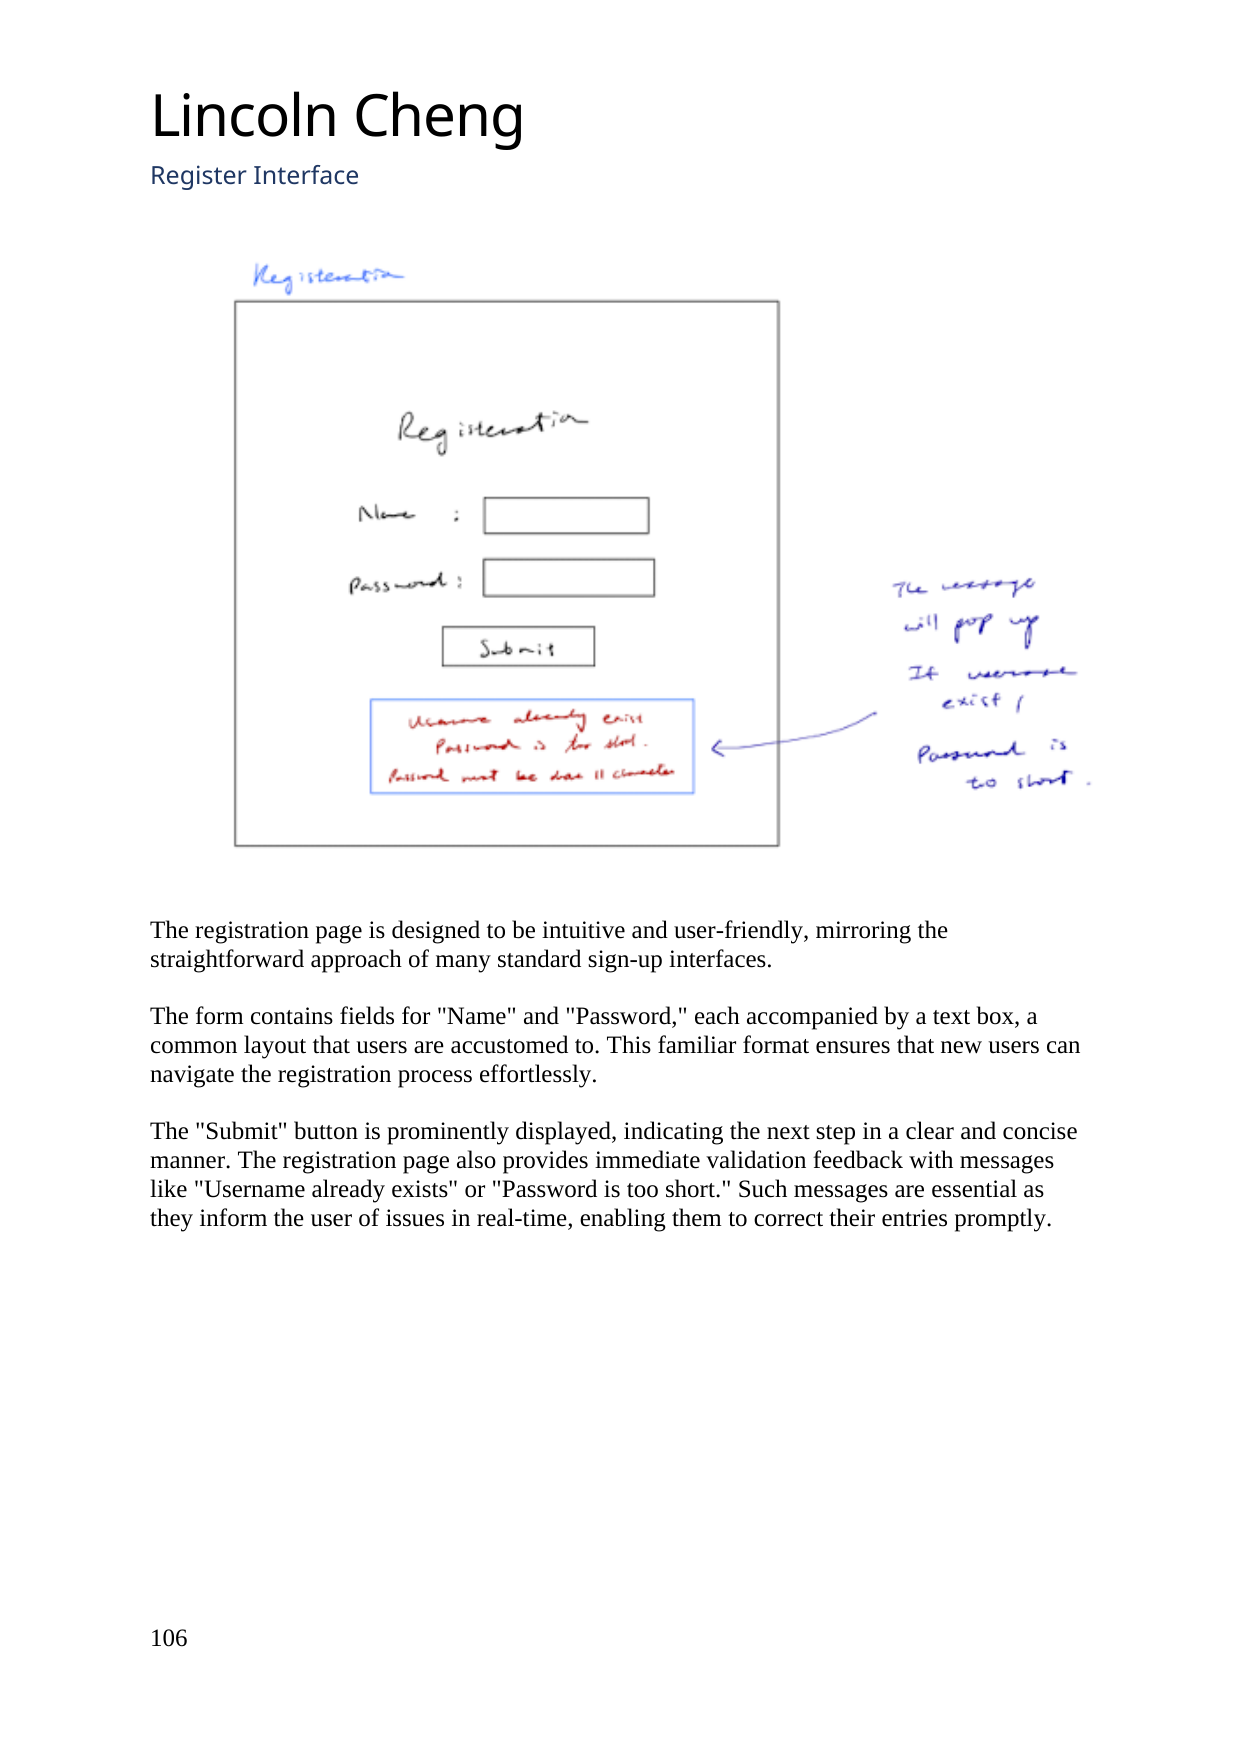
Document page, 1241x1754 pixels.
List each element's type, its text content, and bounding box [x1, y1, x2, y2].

picture [150, 220, 1138, 916]
text The registration page is designed to be intuitive and user-friendly, mirroring the straightforward approach of many standard sign-up interfaces. [150, 916, 1090, 973]
subtitle Register Interface [150, 157, 1090, 192]
text The form contains fields for "Name" and "Password," each accompanied by a text box, a common layout that users are accustomed to. This familiar format ensures that new users can navigate the registration process effortlessly. [150, 1001, 1090, 1088]
text The "Submit" button is prominently displayed, indicating the next step in a clear and concise manner. The registration page also provides immediate validation feedback with messages like "Username already exists" or "Password is too short." Such messages are essential as they inform the user of issues in real-time, enabling them to correct their entries promptly. [150, 1116, 1090, 1231]
